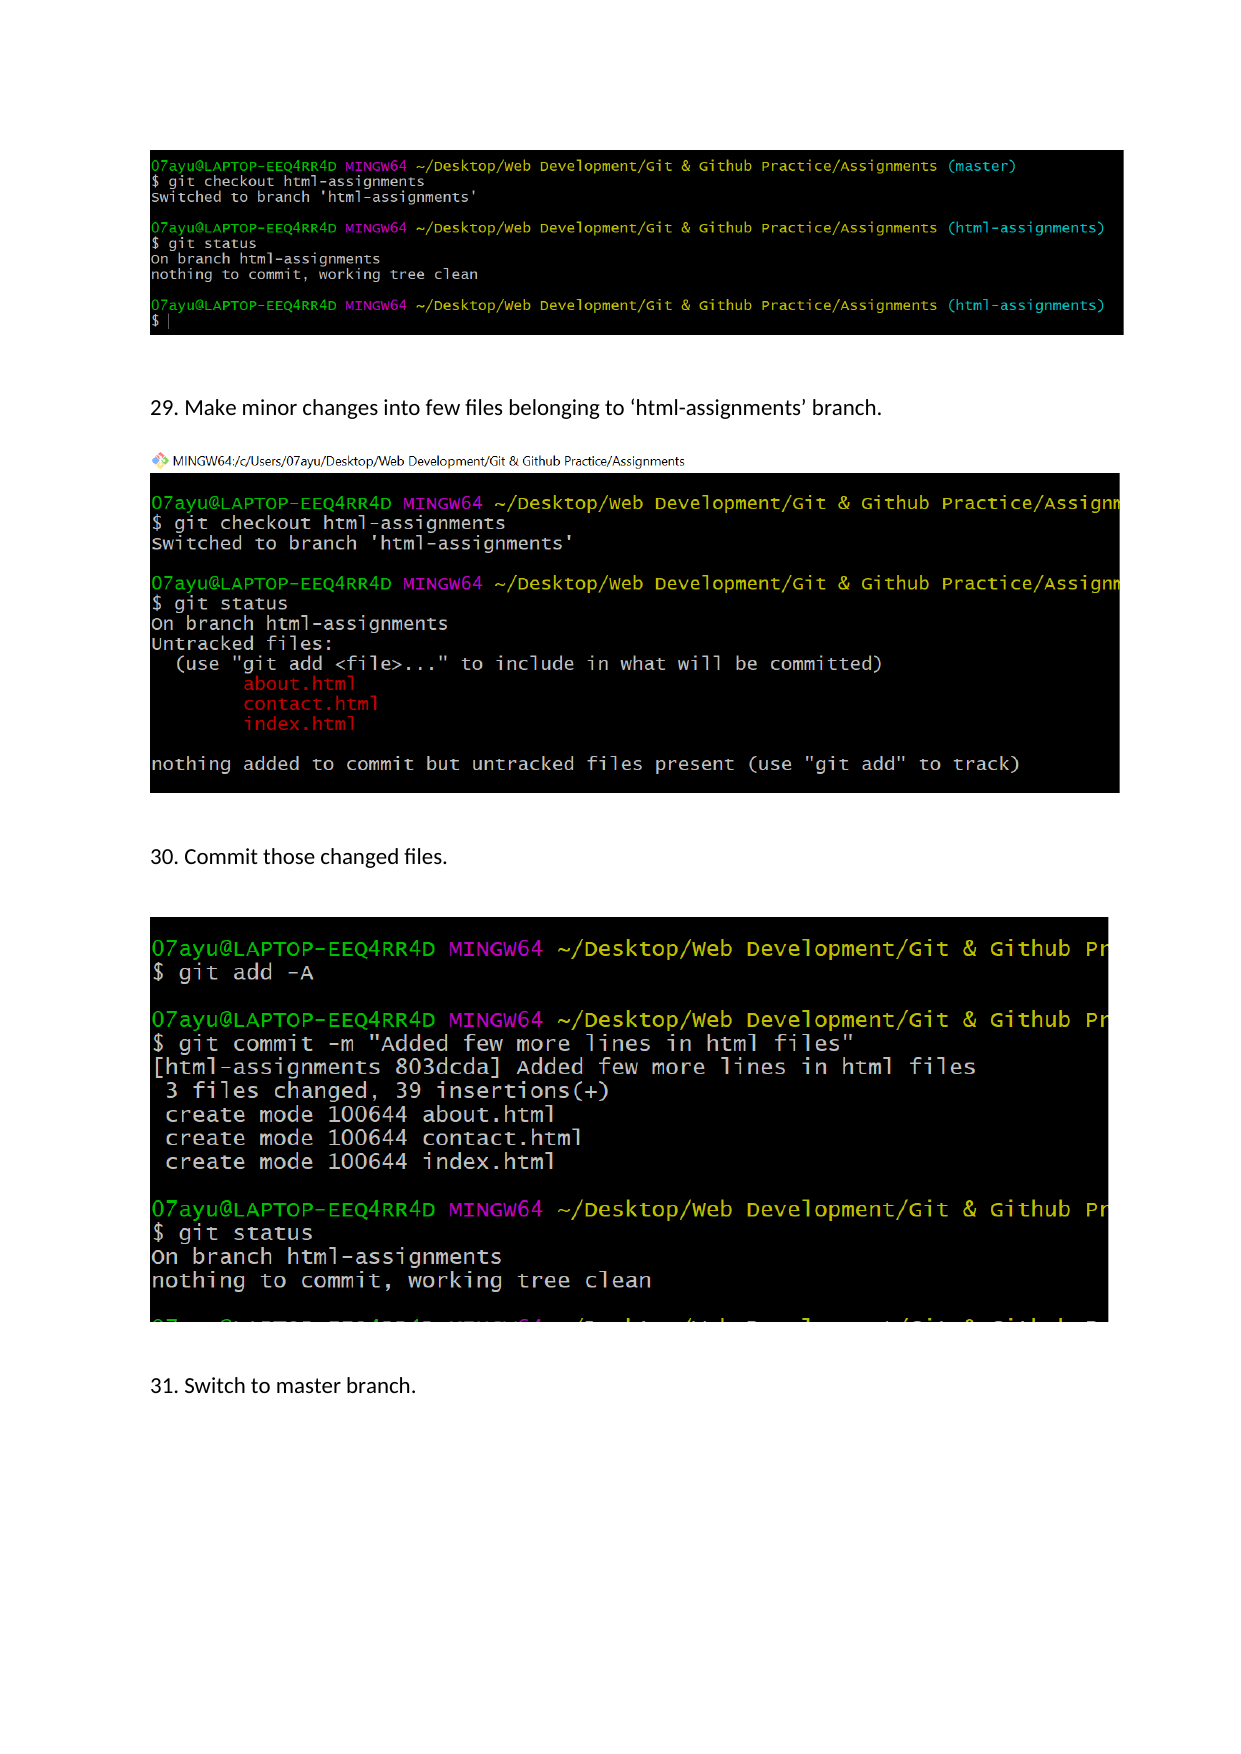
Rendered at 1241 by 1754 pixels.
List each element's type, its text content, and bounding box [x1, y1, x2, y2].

text 29. Make minor changes into few files belonging to ‘html-assignments’ branch. [150, 393, 1090, 421]
picture [150, 917, 1109, 1322]
text 31. Switch to master branch. [150, 1371, 1090, 1399]
picture [150, 150, 1124, 335]
picture [150, 448, 1120, 793]
text 30. Commit those changed files. [150, 842, 1090, 870]
